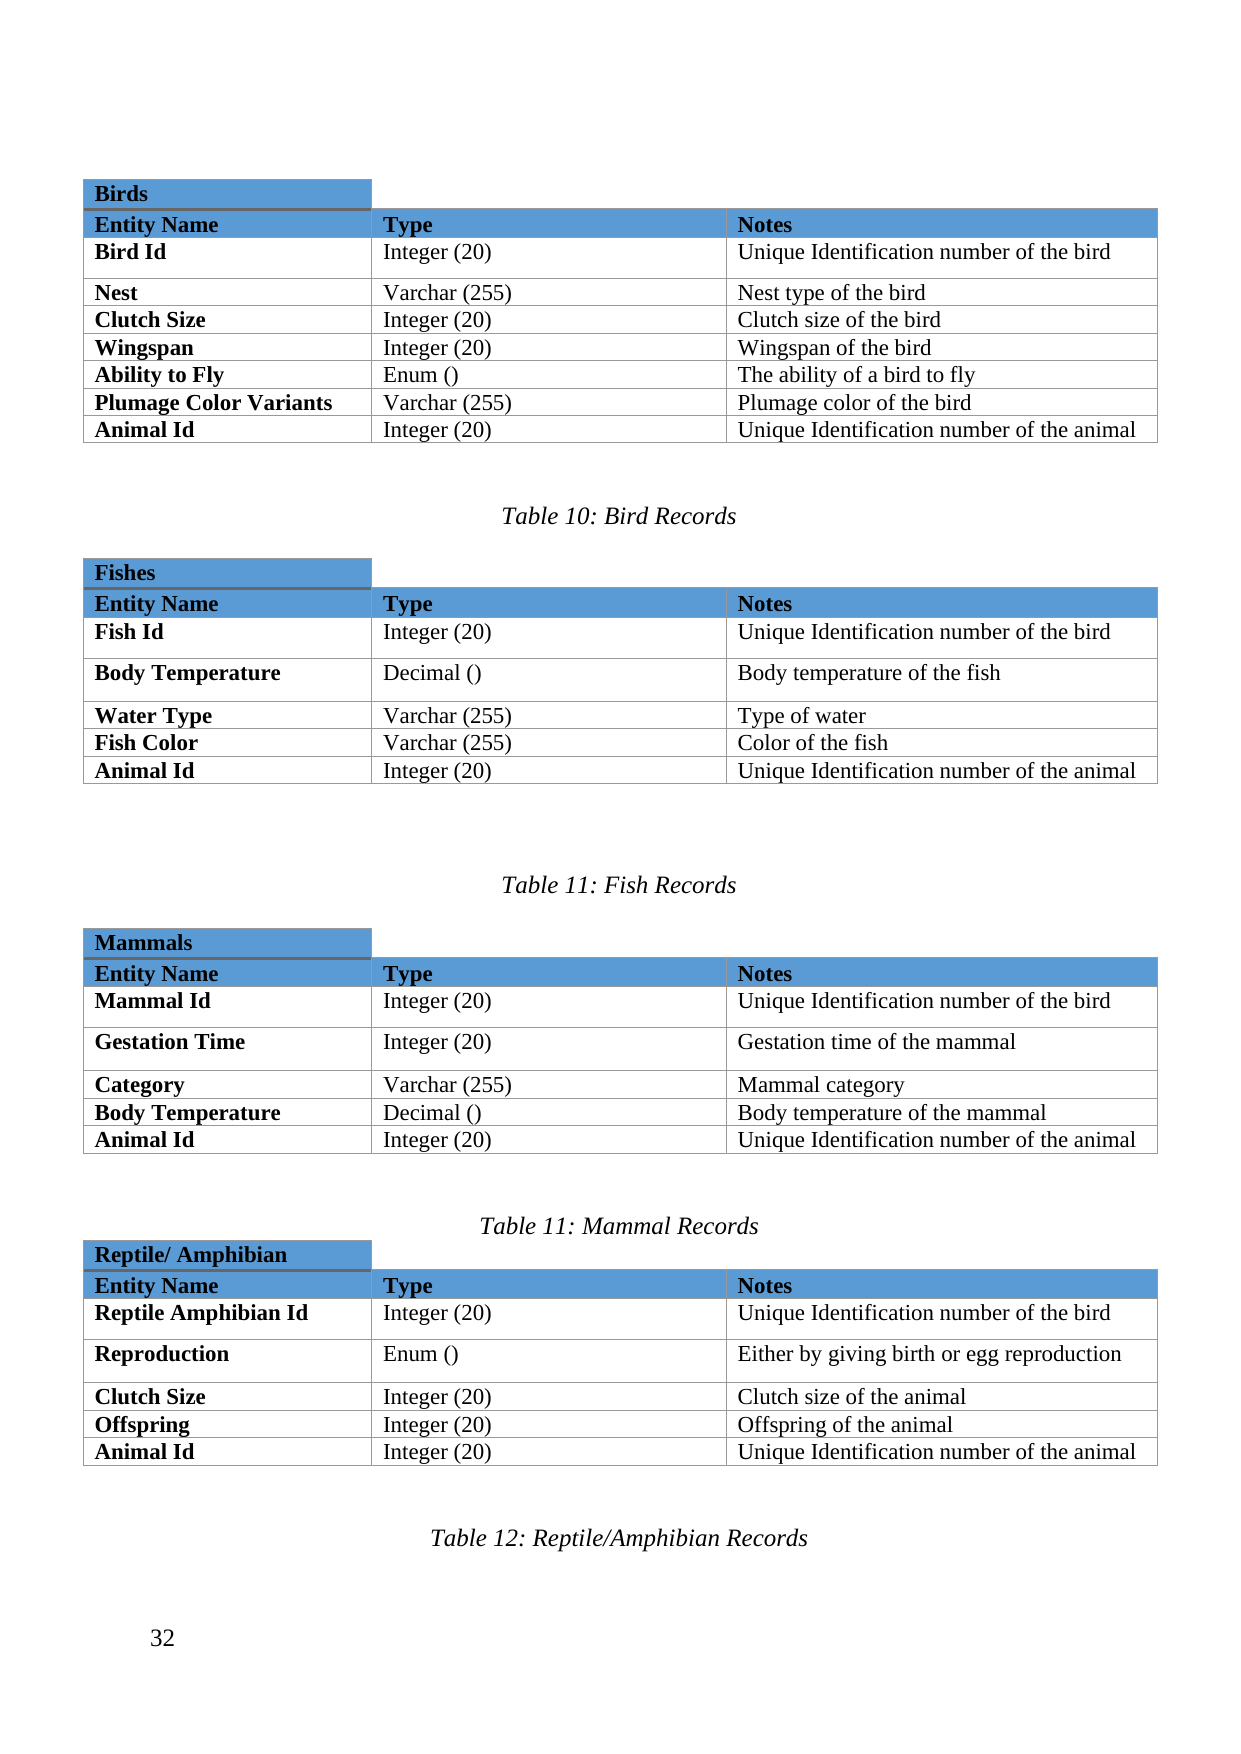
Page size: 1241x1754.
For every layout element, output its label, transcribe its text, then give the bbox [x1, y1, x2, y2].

table_header Birds [84, 180, 371, 208]
table_cell Mammal category [727, 1071, 1157, 1098]
table_cell Varchar (255) [372, 702, 726, 728]
table_cell Body temperature of the fish [727, 659, 1157, 701]
table_cell Type of water [727, 702, 1157, 728]
text Table 11: Mammal Records [150, 1211, 1090, 1240]
table_cell Either by giving birth or egg reproduction [727, 1340, 1157, 1382]
table_cell Animal Id [84, 1126, 371, 1152]
table_header Mammals [84, 929, 371, 957]
table_cell Gestation time of the mammal [727, 1028, 1157, 1070]
table_cell Entity Name [84, 590, 371, 617]
table_cell Nest [84, 279, 371, 305]
table_cell Fish Color [84, 729, 371, 756]
table_cell Decimal () [372, 659, 726, 701]
table_cell Unique Identification number of the bird [727, 238, 1157, 278]
table_cell Varchar (255) [372, 389, 726, 415]
table_cell Offspring of the animal [727, 1411, 1157, 1437]
table_cell Enum () [372, 361, 726, 387]
table_cell Integer (20) [372, 1299, 726, 1339]
table_cell Unique Identification number of the bird [727, 987, 1157, 1027]
table_header Reptile/ Amphibian [84, 1241, 371, 1269]
table_cell Entity Name [84, 211, 371, 237]
table_cell Animal Id [84, 1438, 371, 1464]
table_cell Bird Id [84, 238, 371, 278]
table_cell Unique Identification number of the bird [727, 618, 1157, 657]
table_cell Nest type of the bird [727, 279, 1157, 305]
table_cell Animal Id [84, 416, 371, 442]
table_cell Body temperature of the mammal [727, 1099, 1157, 1125]
table_cell Unique Identification number of the animal [727, 416, 1157, 442]
table_cell Body Temperature [84, 1099, 371, 1125]
table_cell Varchar (255) [372, 729, 726, 756]
table_cell Integer (20) [372, 987, 726, 1027]
table_cell Integer (20) [372, 1438, 726, 1464]
table_cell Type [372, 209, 726, 237]
table_cell Decimal () [372, 1099, 726, 1125]
table_cell Integer (20) [372, 238, 726, 278]
table_cell Enum () [372, 1340, 726, 1382]
table_cell Notes [727, 588, 1157, 617]
table_cell Unique Identification number of the animal [727, 757, 1157, 783]
table_cell Type [372, 958, 726, 986]
table_cell Animal Id [84, 757, 371, 783]
table_cell Wingspan [84, 334, 371, 360]
table_cell Wingspan of the bird [727, 334, 1157, 360]
table_cell Varchar (255) [372, 1071, 726, 1098]
table_cell The ability of a bird to fly [727, 361, 1157, 387]
table_cell Unique Identification number of the animal [727, 1126, 1157, 1152]
text Table 12: Reptile/Amphibian Records [150, 1523, 1090, 1552]
table_cell Reptile Amphibian Id [84, 1299, 371, 1339]
table_cell Ability to Fly [84, 361, 371, 387]
table_cell Gestation Time [84, 1028, 371, 1070]
text Table 10: Bird Records [150, 501, 1090, 529]
table_cell Fish Id [84, 618, 371, 657]
text Table 11: Fish Records [150, 870, 1090, 899]
table_header Fishes [84, 559, 371, 587]
table_cell Clutch Size [84, 306, 371, 333]
table_cell Integer (20) [372, 1411, 726, 1437]
table_cell Reproduction [84, 1340, 371, 1382]
table_cell Varchar (255) [372, 279, 726, 305]
table_cell Unique Identification number of the animal [727, 1438, 1157, 1464]
table_cell Body Temperature [84, 659, 371, 701]
table_cell Integer (20) [372, 334, 726, 360]
table_cell Type [372, 1270, 726, 1298]
table_cell Notes [727, 1270, 1157, 1298]
table_cell Water Type [84, 702, 371, 728]
table_cell Plumage color of the bird [727, 389, 1157, 415]
table_cell Integer (20) [372, 1028, 726, 1070]
table_cell Mammal Id [84, 987, 371, 1027]
table_cell Color of the fish [727, 729, 1157, 756]
table_cell Type [372, 588, 726, 617]
table_cell Notes [727, 209, 1157, 237]
table_cell Entity Name [84, 960, 371, 986]
table_cell Integer (20) [372, 306, 726, 333]
table_cell Clutch Size [84, 1383, 371, 1410]
table_cell Integer (20) [372, 618, 726, 657]
table_cell Plumage Color Variants [84, 389, 371, 415]
table_cell Notes [727, 958, 1157, 986]
table_cell Clutch size of the bird [727, 306, 1157, 333]
table_cell Category [84, 1071, 371, 1098]
table_cell Integer (20) [372, 416, 726, 442]
table_cell Offspring [84, 1411, 371, 1437]
table_cell Entity Name [84, 1272, 371, 1298]
table_cell Integer (20) [372, 1383, 726, 1410]
table_cell Integer (20) [372, 1126, 726, 1152]
table_cell Integer (20) [372, 757, 726, 783]
table_cell Clutch size of the animal [727, 1383, 1157, 1410]
table_cell Unique Identification number of the bird [727, 1299, 1157, 1339]
